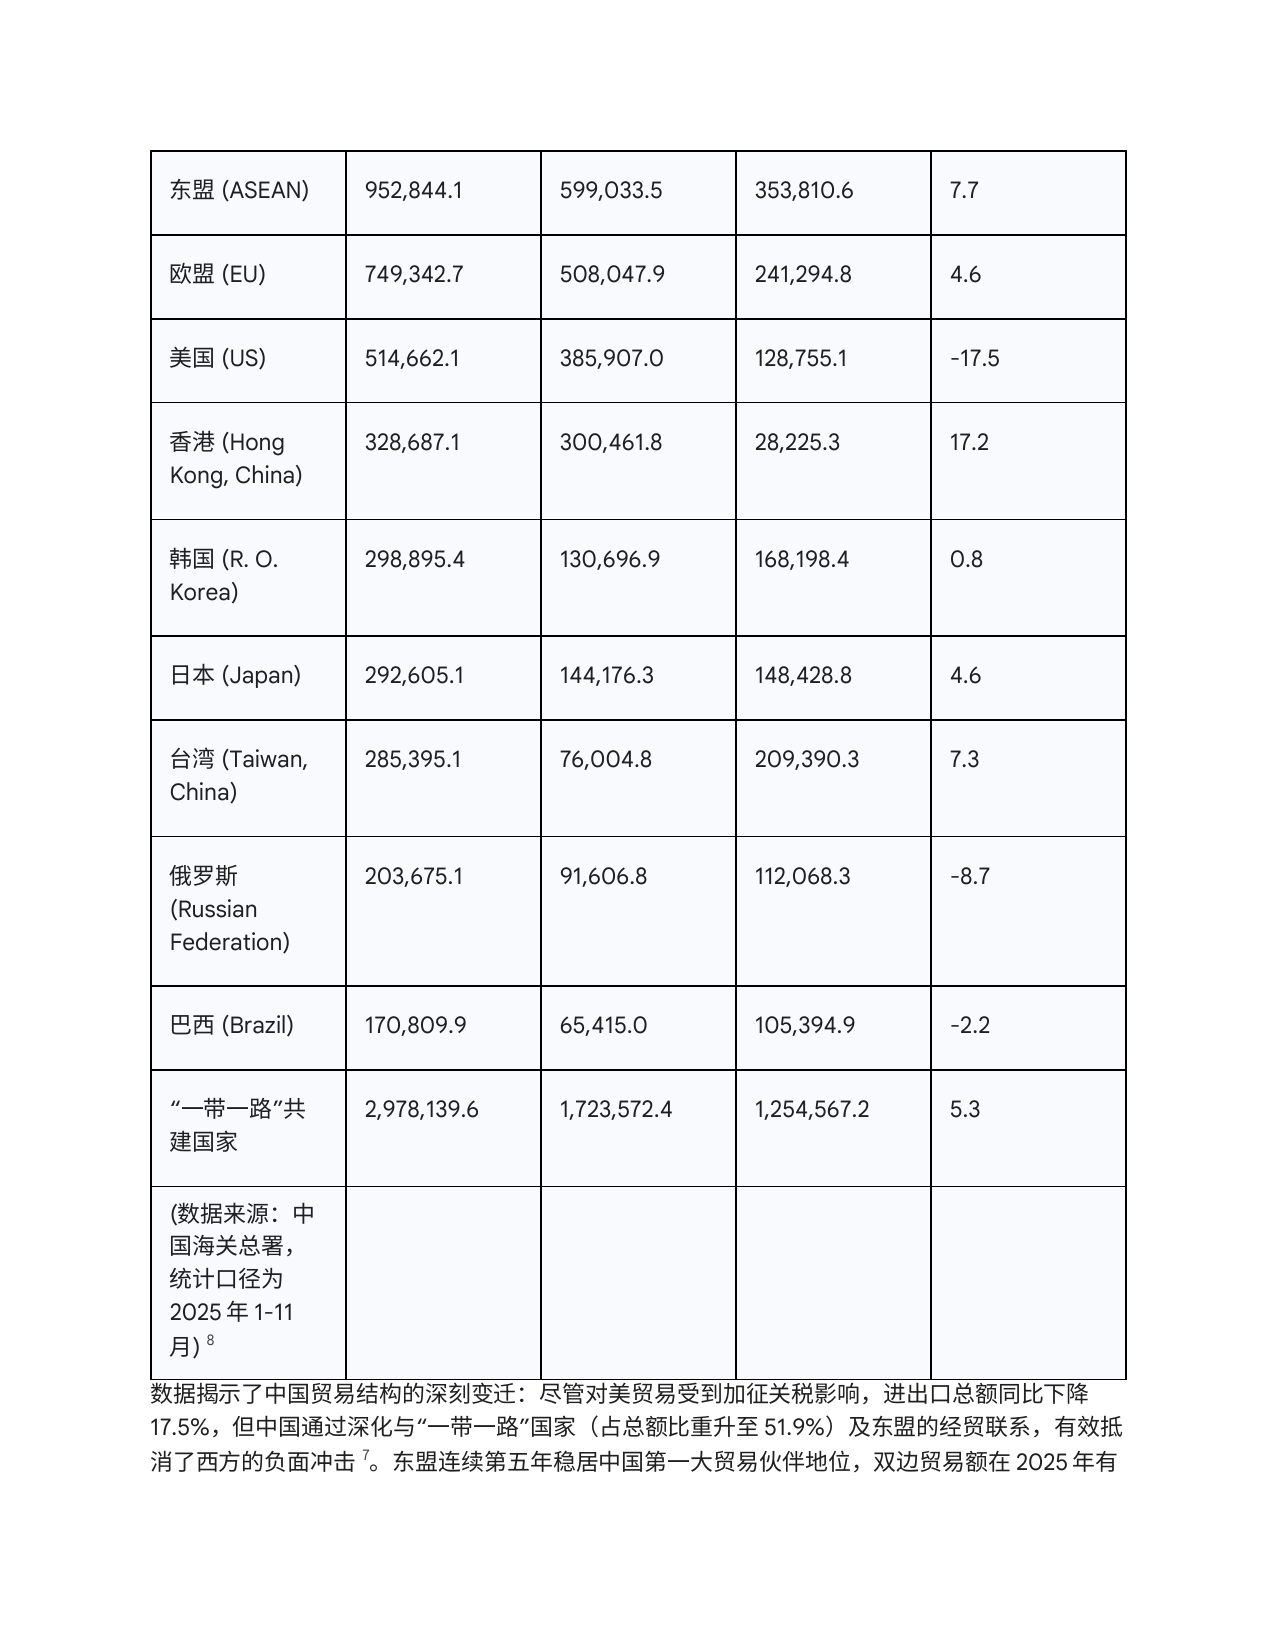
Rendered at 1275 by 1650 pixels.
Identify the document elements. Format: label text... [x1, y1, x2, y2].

table_cell 1,723,572.4 [542, 1071, 735, 1186]
table_cell 4.6 [932, 637, 1125, 719]
table_cell 300,461.8 [542, 403, 735, 518]
table_cell 599,033.5 [542, 152, 735, 234]
table_cell 5.3 [932, 1071, 1125, 1186]
table_cell 7.7 [932, 152, 1125, 234]
table_cell 105,394.9 [737, 987, 930, 1069]
table_cell [542, 1187, 735, 1379]
table_cell 4.6 [932, 236, 1125, 318]
table_cell 28,225.3 [737, 403, 930, 518]
table_cell -2.2 [932, 987, 1125, 1069]
table_cell 17.2 [932, 403, 1125, 518]
table_cell 952,844.1 [347, 152, 540, 234]
table_cell 128,755.1 [737, 320, 930, 402]
table_cell 328,687.1 [347, 403, 540, 518]
table_cell 508,047.9 [542, 236, 735, 318]
table_cell 170,809.9 [347, 987, 540, 1069]
table_cell 241,294.8 [737, 236, 930, 318]
table_cell 285,395.1 [347, 721, 540, 836]
table_cell 112,068.3 [737, 837, 930, 985]
table_cell [737, 1187, 930, 1379]
table_cell 76,004.8 [542, 721, 735, 836]
table_cell 欧盟 (EU) [152, 236, 345, 318]
table_cell [932, 1187, 1125, 1379]
table_cell 65,415.0 [542, 987, 735, 1069]
table_cell -17.5 [932, 320, 1125, 402]
table_cell 俄罗斯 (Russian Federation) [152, 837, 345, 985]
table_cell 91,606.8 [542, 837, 735, 985]
table_cell 1,254,567.2 [737, 1071, 930, 1186]
table_cell 203,675.1 [347, 837, 540, 985]
table_cell 香港 (Hong Kong, China) [152, 403, 345, 518]
table_cell 144,176.3 [542, 637, 735, 719]
table_cell -8.7 [932, 837, 1125, 985]
table_cell 日本 (Japan) [152, 637, 345, 719]
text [150, 1380, 1125, 1477]
table_cell 298,895.4 [347, 520, 540, 635]
table_cell (数据来源：中国海关总署，统计口径为2025年1-11月) 8 [152, 1187, 345, 1379]
table_cell 韩国 (R. O. Korea) [152, 520, 345, 635]
table_cell 168,198.4 [737, 520, 930, 635]
table_cell 东盟 (ASEAN) [152, 152, 345, 234]
table_cell 2,978,139.6 [347, 1071, 540, 1186]
table_cell 209,390.3 [737, 721, 930, 836]
table_cell 0.8 [932, 520, 1125, 635]
table_cell 148,428.8 [737, 637, 930, 719]
table_cell 巴西 (Brazil) [152, 987, 345, 1069]
table_cell 385,907.0 [542, 320, 735, 402]
table_cell 353,810.6 [737, 152, 930, 234]
table_cell [347, 1187, 540, 1379]
table_cell 130,696.9 [542, 520, 735, 635]
table_cell 台湾 (Taiwan, China) [152, 721, 345, 836]
table_cell 美国 (US) [152, 320, 345, 402]
table_cell 7.3 [932, 721, 1125, 836]
table_cell 749,342.7 [347, 236, 540, 318]
table_cell 292,605.1 [347, 637, 540, 719]
table_cell 514,662.1 [347, 320, 540, 402]
table_cell “一带一路”共建国家 [152, 1071, 345, 1186]
